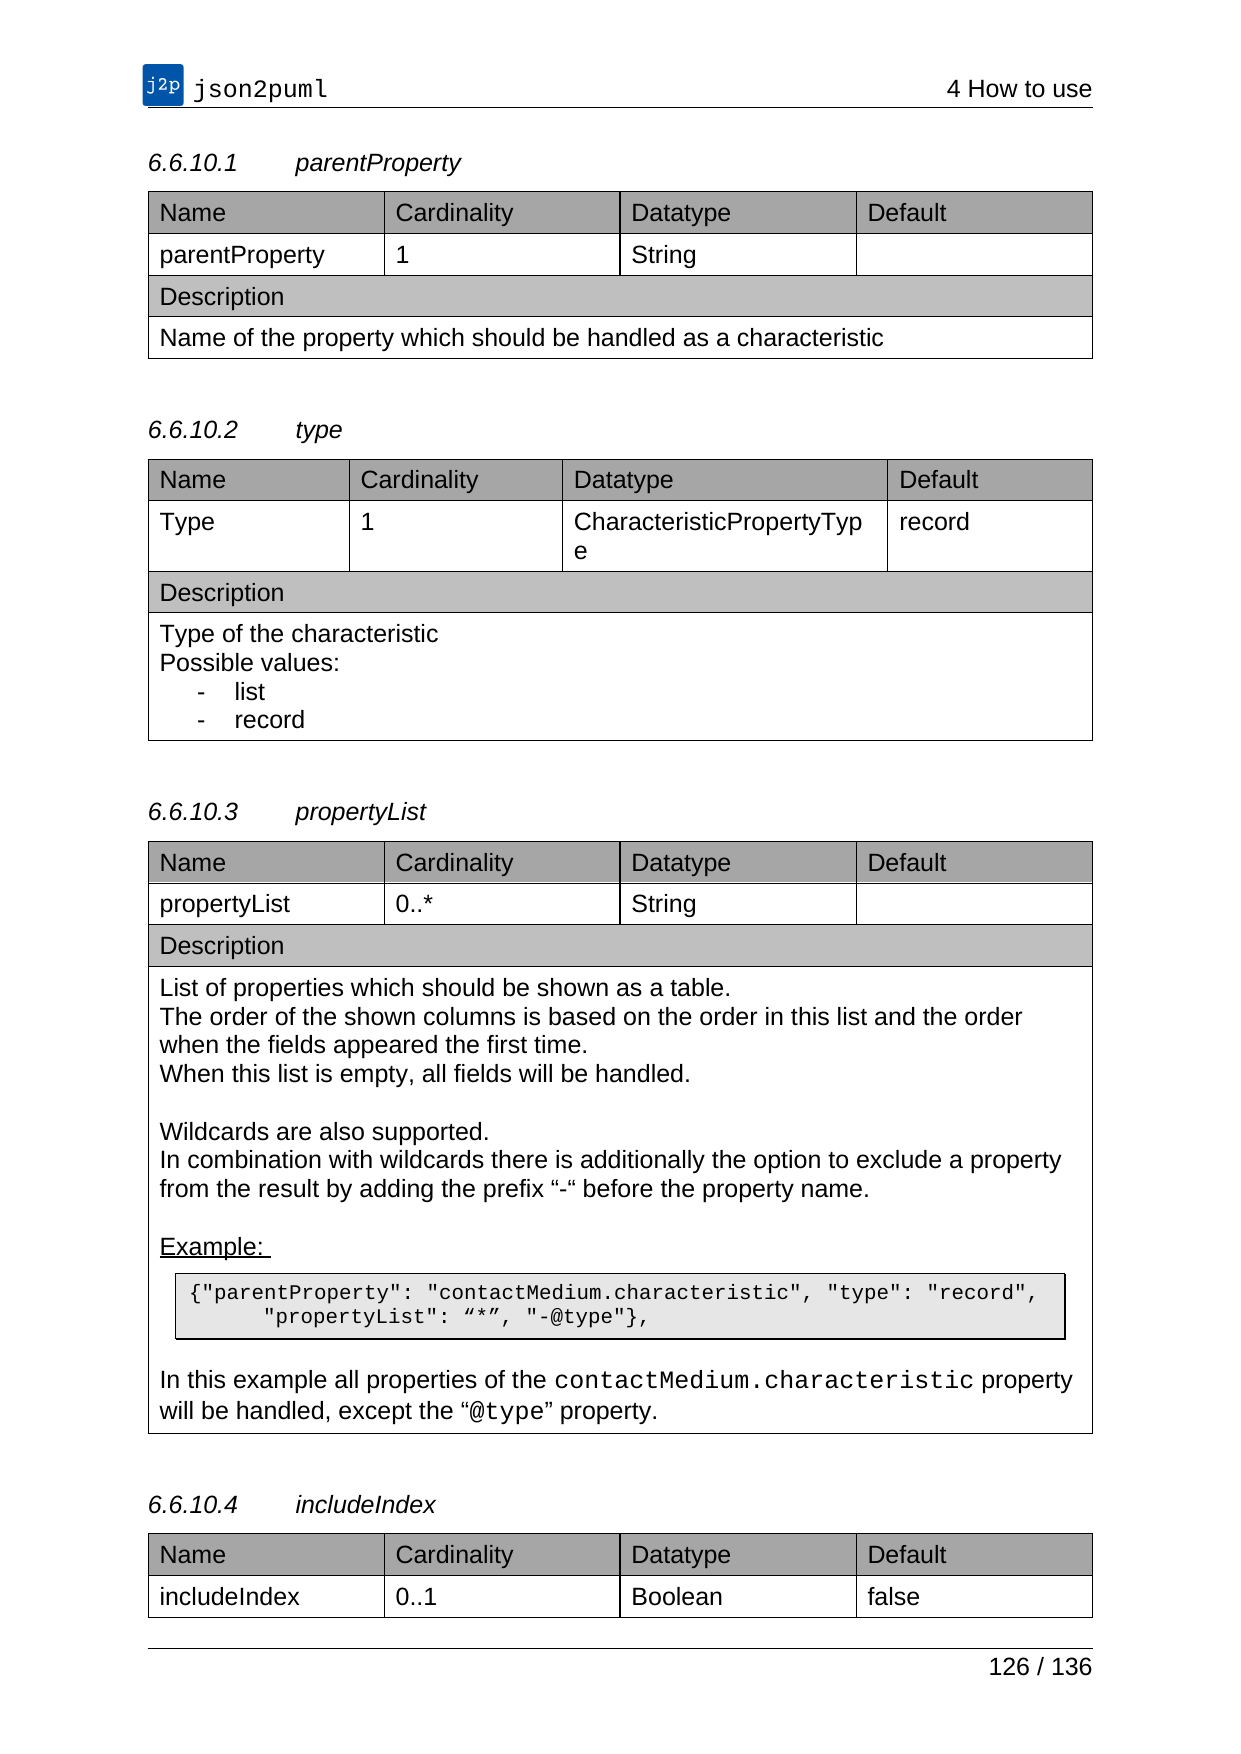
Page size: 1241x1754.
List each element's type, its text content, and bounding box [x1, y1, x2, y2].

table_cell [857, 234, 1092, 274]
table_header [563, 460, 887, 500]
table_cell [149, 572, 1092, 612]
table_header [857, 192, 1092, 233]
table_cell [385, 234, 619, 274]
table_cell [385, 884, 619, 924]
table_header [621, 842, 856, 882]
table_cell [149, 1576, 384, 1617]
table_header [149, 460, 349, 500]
subtitle propertyList [148, 797, 1093, 826]
subtitle parentProperty [148, 148, 1093, 176]
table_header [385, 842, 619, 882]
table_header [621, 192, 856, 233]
picture [142, 64, 184, 106]
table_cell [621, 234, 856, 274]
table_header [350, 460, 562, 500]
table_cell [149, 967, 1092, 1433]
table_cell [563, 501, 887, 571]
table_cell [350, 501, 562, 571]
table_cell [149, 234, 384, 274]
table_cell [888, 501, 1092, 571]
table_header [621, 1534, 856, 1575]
subtitle includeIndex [148, 1490, 1093, 1518]
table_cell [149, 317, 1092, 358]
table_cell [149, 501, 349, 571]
subtitle type [148, 415, 1093, 444]
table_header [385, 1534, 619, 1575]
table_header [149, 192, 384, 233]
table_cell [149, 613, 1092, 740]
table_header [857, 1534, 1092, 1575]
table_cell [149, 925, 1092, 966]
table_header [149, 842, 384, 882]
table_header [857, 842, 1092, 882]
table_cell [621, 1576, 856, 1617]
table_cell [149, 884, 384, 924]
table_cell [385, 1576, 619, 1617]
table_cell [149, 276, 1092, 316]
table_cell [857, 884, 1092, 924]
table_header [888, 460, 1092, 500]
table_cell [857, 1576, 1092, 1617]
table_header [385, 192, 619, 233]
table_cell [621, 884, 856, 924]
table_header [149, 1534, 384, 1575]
